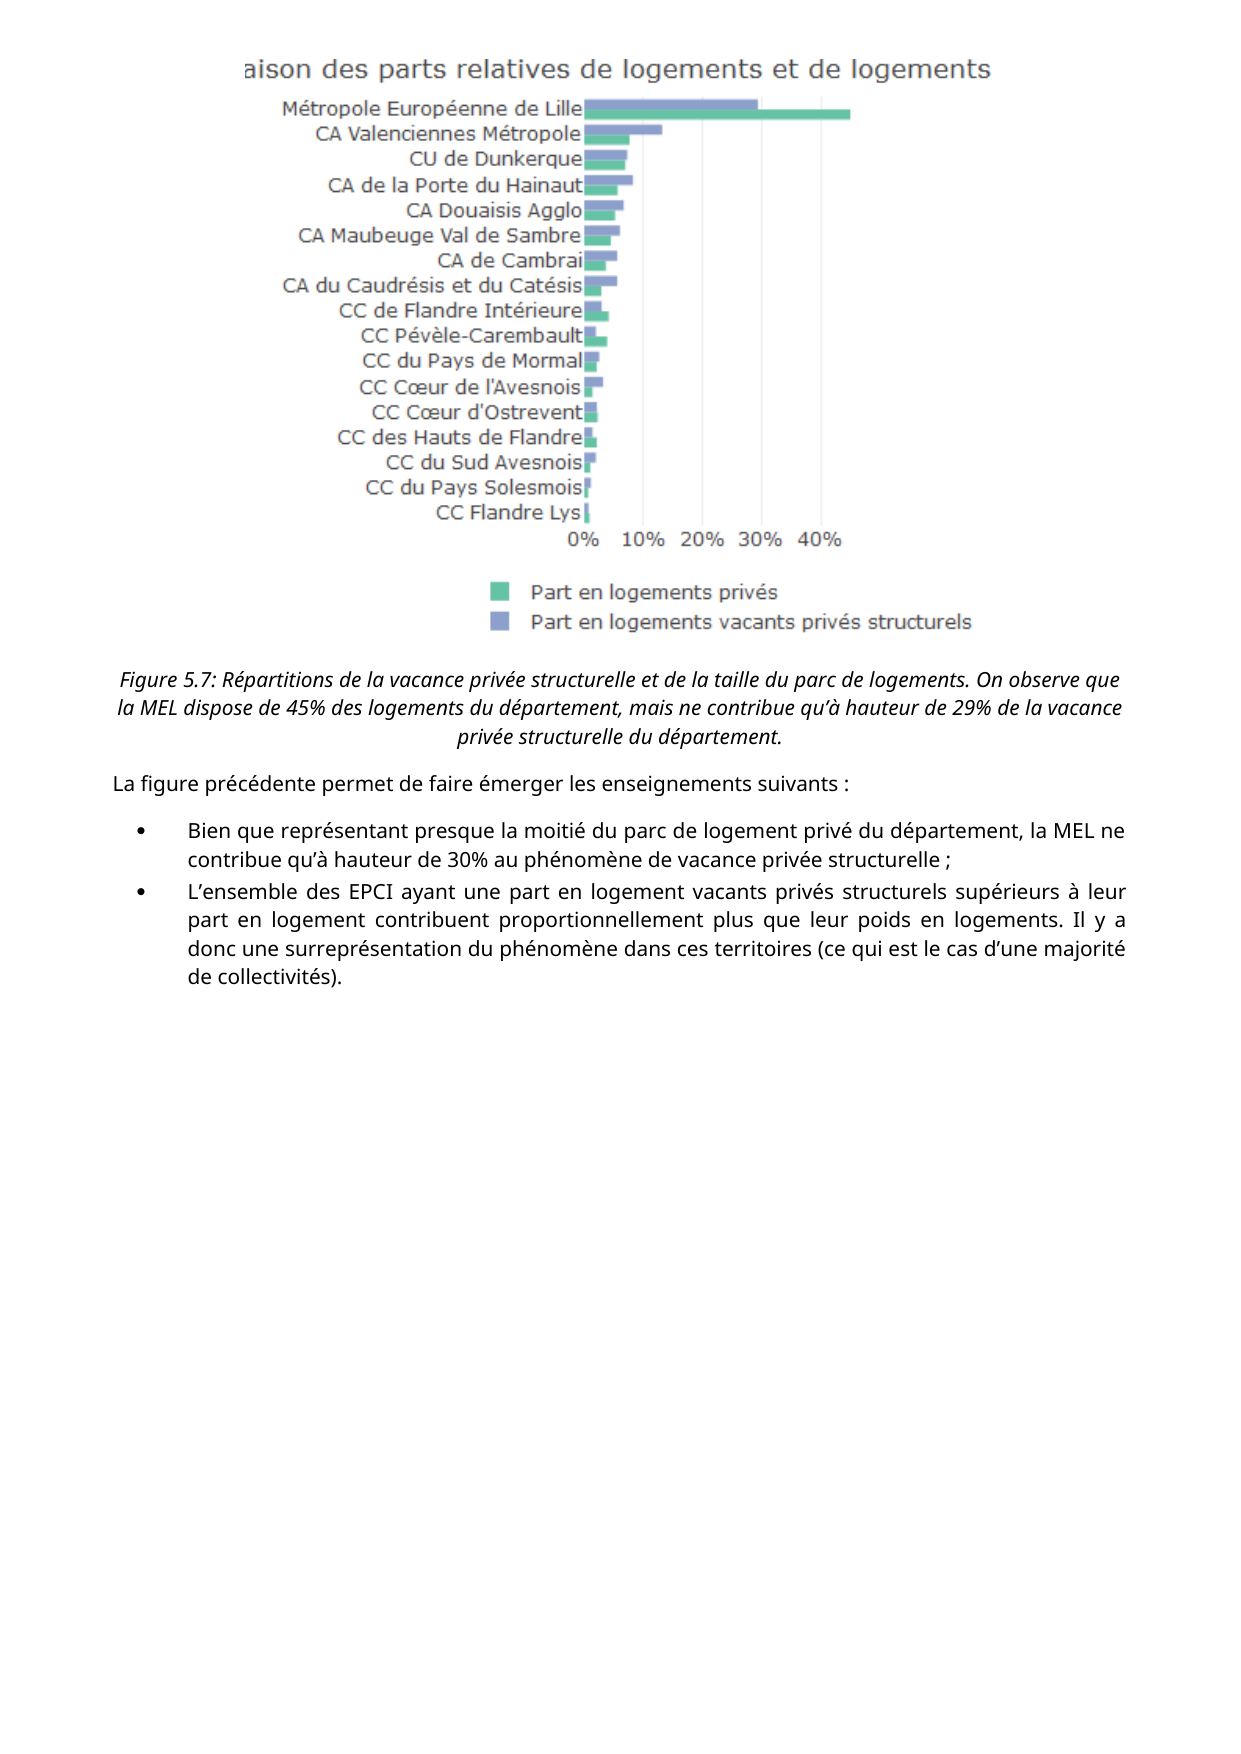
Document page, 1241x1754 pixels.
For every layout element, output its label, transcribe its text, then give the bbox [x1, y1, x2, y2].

picture [245, 59, 995, 659]
text Figure 5.7: Répartitions de la vacance privée structurelle et de la taille du parc de logements. On observe que la MEL dispose de 45% des logements du département, mais ne contribue qu’à hauteur de 29% de la vacance privée structurelle du département. [112, 665, 1128, 750]
list Bien que représentant presque la moitié du parc de logement privé du département, la MEL ne contribue qu’à hauteur de 30% au phénomène de vacance privée structurelle ; [137, 816, 1128, 873]
text La figure précédente permet de faire émerger les enseignements suivants : [112, 769, 1128, 797]
list L’ensemble des EPCI ayant une part en logement vacants privés structurels supérieurs à leur part en logement contribuent proportionnellement plus que leur poids en logements. Il y a donc une surreprésentation du phénomène dans ces territoires (ce qui est le cas d’une majorité de collectivités). [137, 877, 1128, 991]
